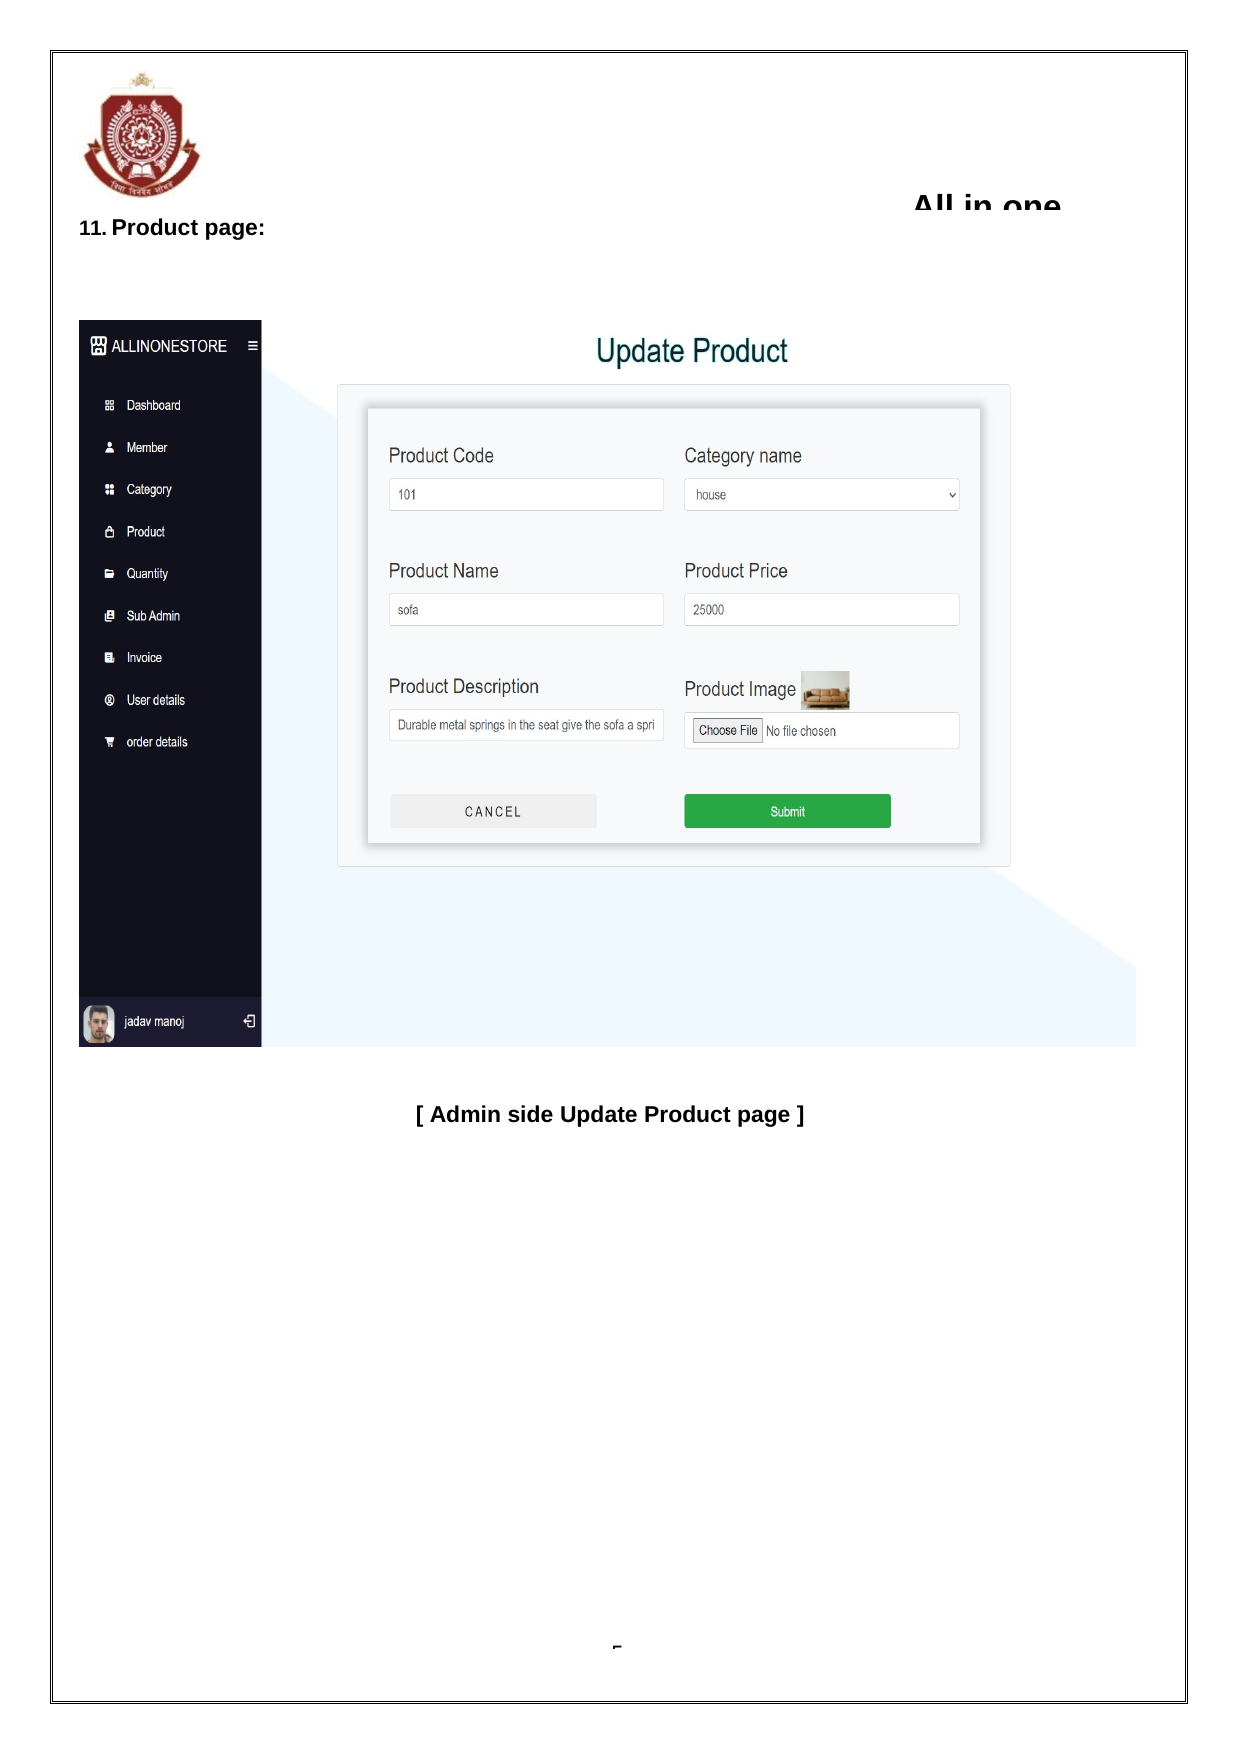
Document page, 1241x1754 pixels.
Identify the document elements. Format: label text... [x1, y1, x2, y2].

text [ Admin side Update Product page ] [121, 1101, 1098, 1128]
picture [79, 320, 1137, 1047]
list Product page: [79, 214, 1185, 241]
picture [79, 70, 207, 198]
